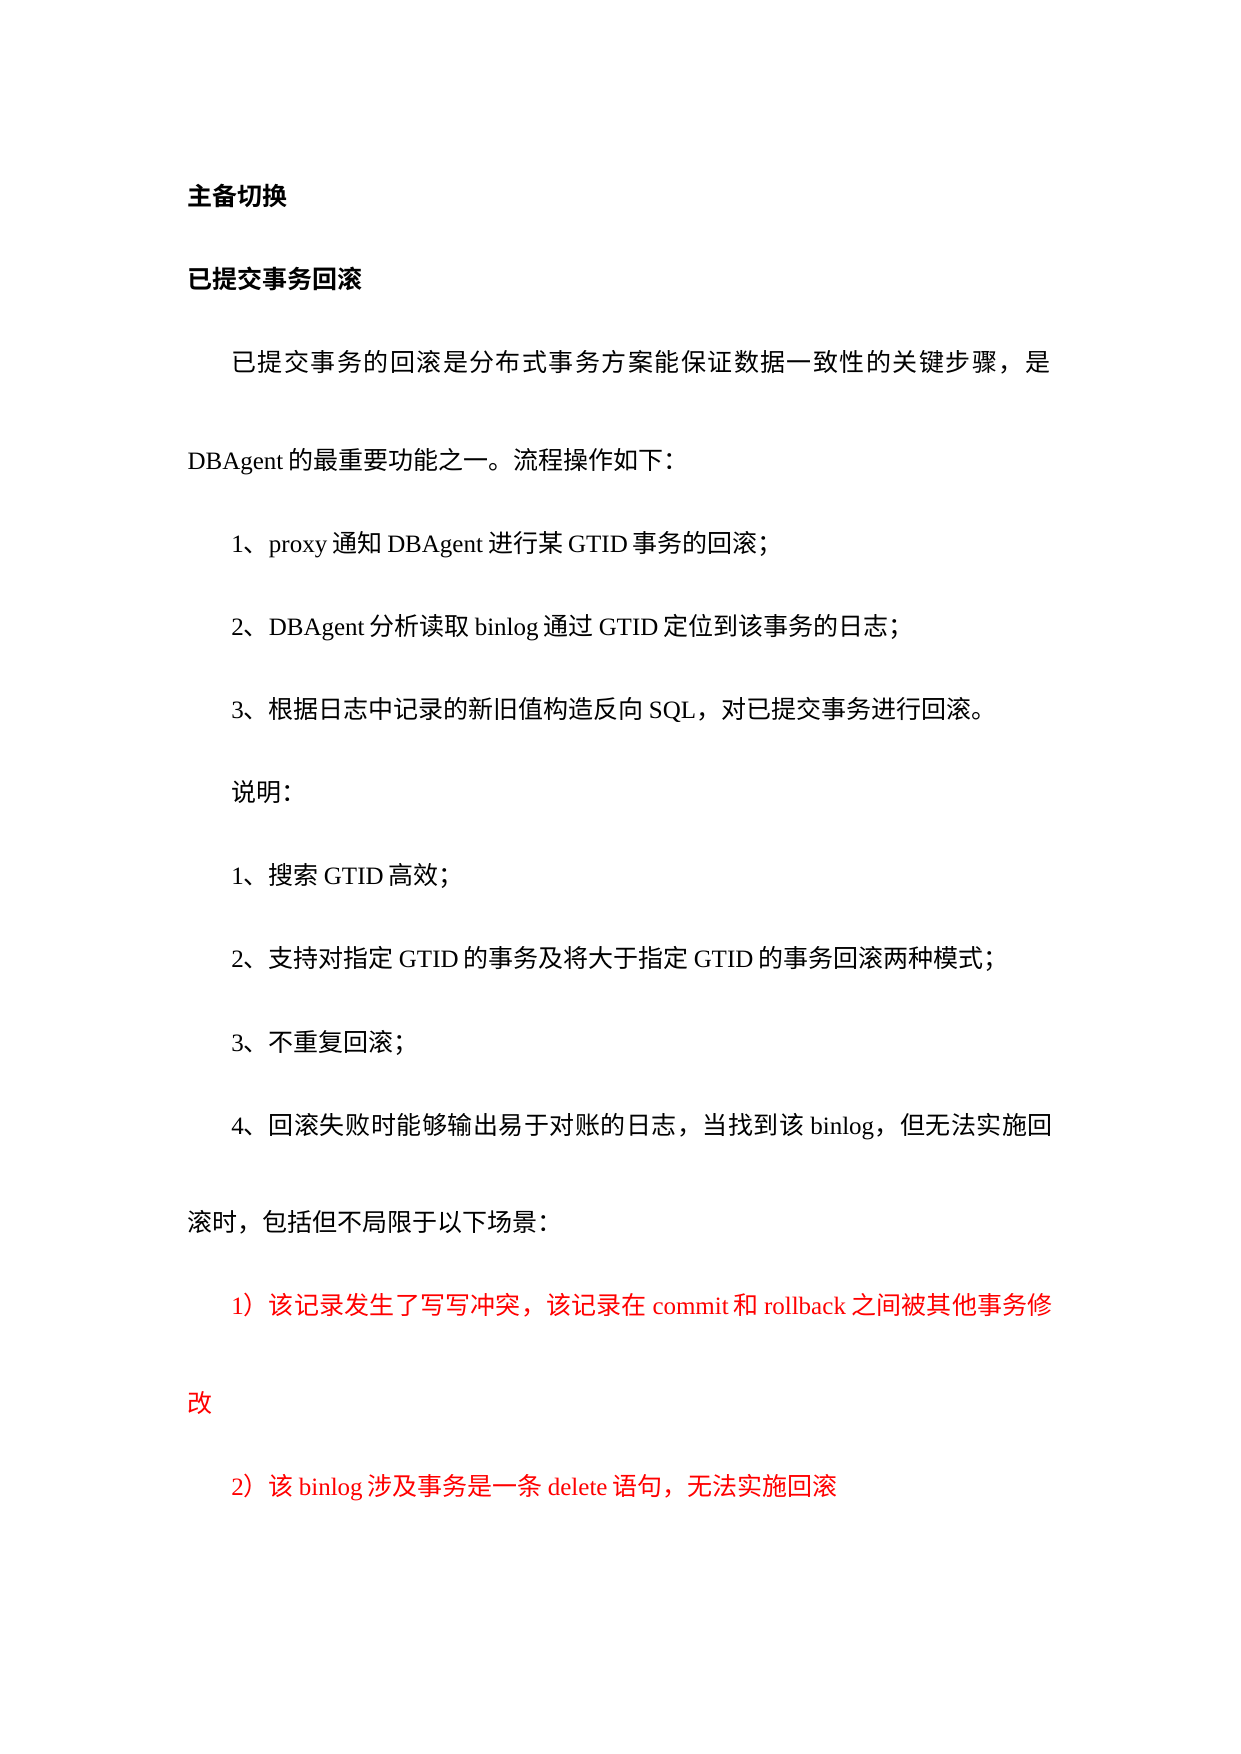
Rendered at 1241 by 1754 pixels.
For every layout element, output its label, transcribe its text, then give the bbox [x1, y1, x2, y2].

list 搜索GTID高效； [187, 841, 1053, 906]
subtitle 主备切换 [187, 162, 1053, 227]
list 支持对指定GTID的事务及将大于指定GTID的事务回滚两种模式； [187, 924, 1053, 989]
list 该binlog涉及事务是一条delete语句，无法实施回滚 [187, 1452, 1053, 1517]
list 不重复回滚； [187, 1008, 1053, 1073]
text 已提交事务的回滚是分布式事务方案能保证数据一致性的关键步骤，是DBAgent的最重要功能之一。流程操作如下： [187, 328, 1053, 491]
list 回滚失败时能够输出易于对账的日志，当找到该binlog，但无法实施回滚时，包括但不局限于以下场景： [187, 1091, 1053, 1253]
subtitle 已提交事务回滚 [187, 245, 1053, 310]
list proxy通知DBAgent进行某GTID事务的回滚； [187, 509, 1053, 574]
text 说明： [187, 758, 1053, 823]
list 根据日志中记录的新旧值构造反向SQL，对已提交事务进行回滚。 [187, 675, 1053, 740]
list DBAgent分析读取binlog通过GTID定位到该事务的日志； [187, 592, 1053, 657]
list 该记录发生了写写冲突，该记录在commit和rollback之间被其他事务修改 [187, 1271, 1053, 1434]
